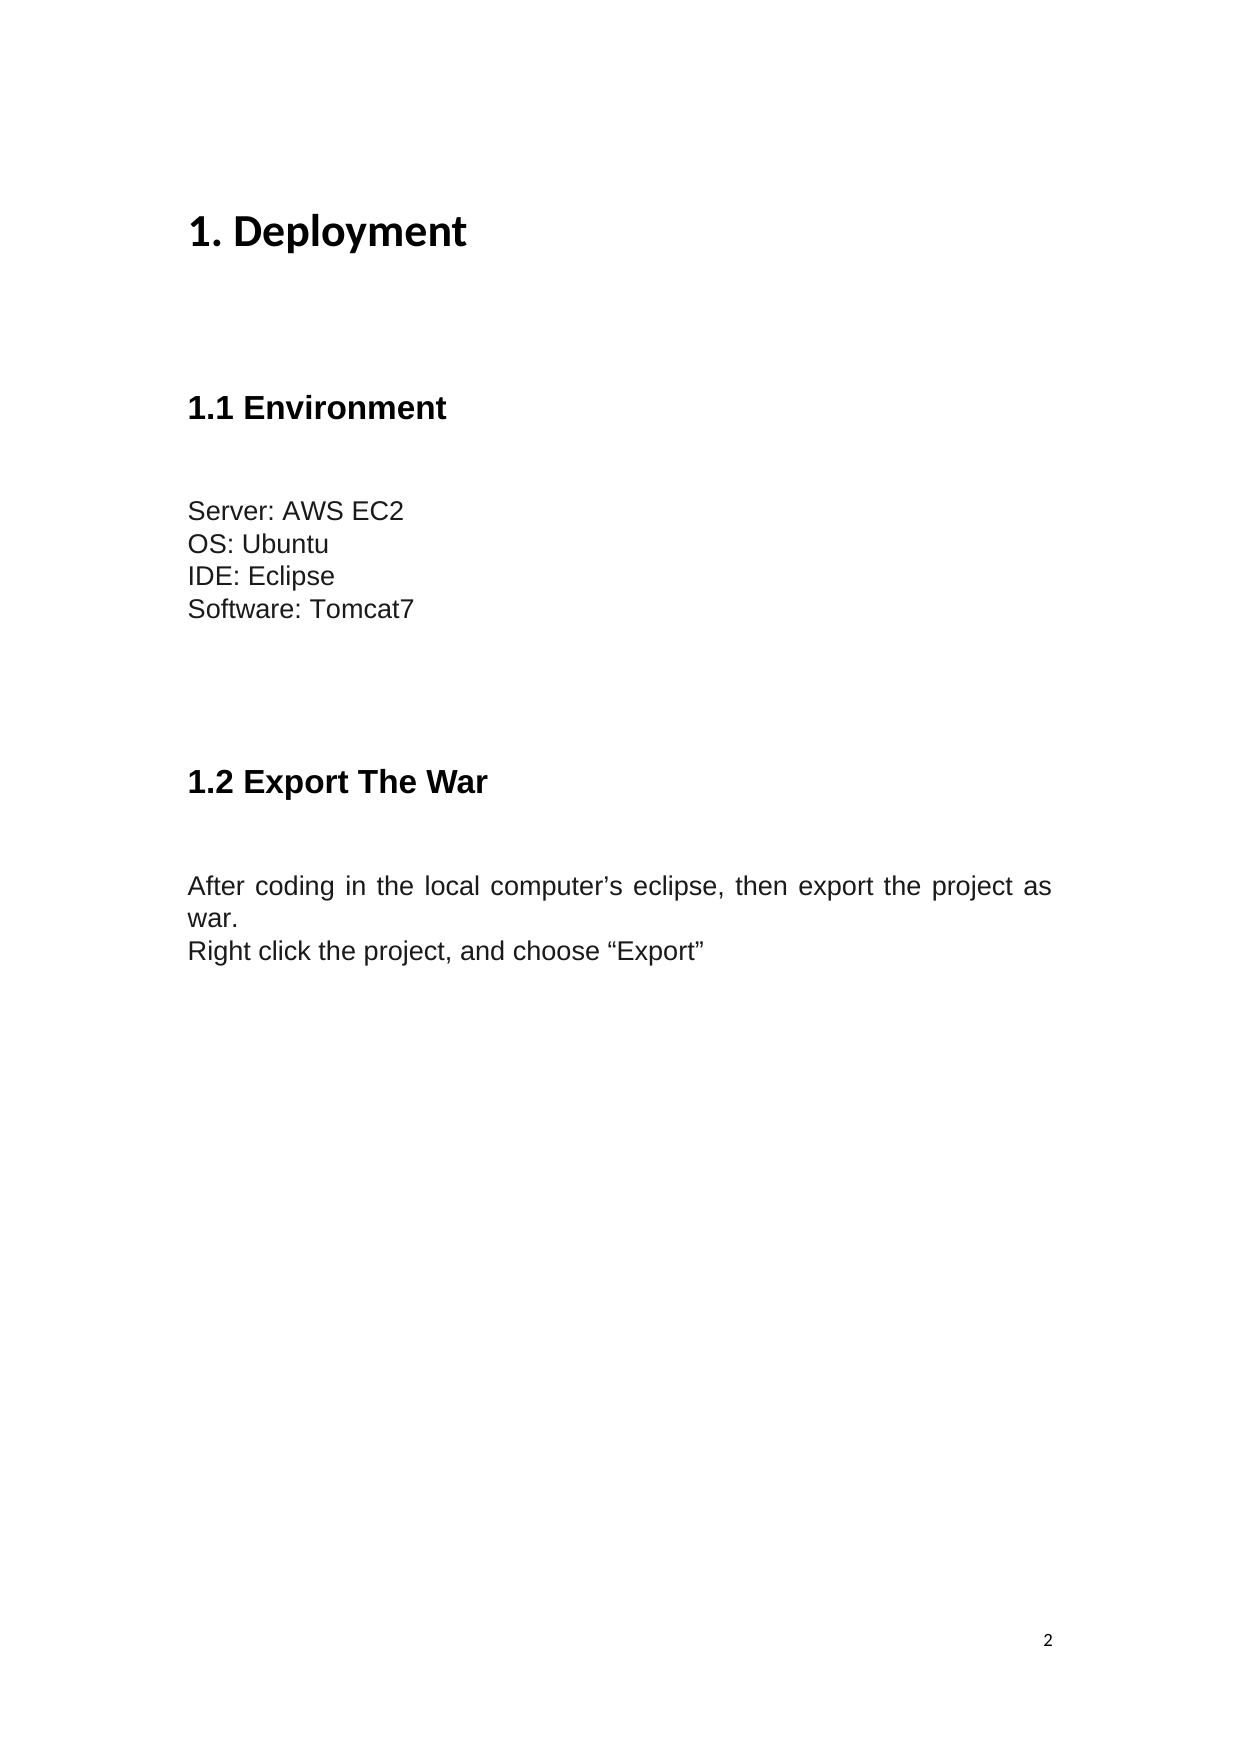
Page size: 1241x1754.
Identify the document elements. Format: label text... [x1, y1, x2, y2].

subtitle 1.1 Environment [187, 375, 1053, 440]
subtitle 1.2 Export The War [187, 749, 1053, 814]
text Server: AWS EC2 [187, 495, 1053, 527]
text OS: Ubuntu [187, 527, 1053, 560]
text After coding in the local computer’s eclipse, then export the project as war. [187, 869, 1053, 934]
text IDE: Eclipse [187, 560, 1053, 592]
text Software: Tomcat7 [187, 592, 1053, 625]
subtitle 1. Deployment [187, 197, 1053, 262]
text Right click the project, and choose “Export” [187, 934, 1053, 966]
